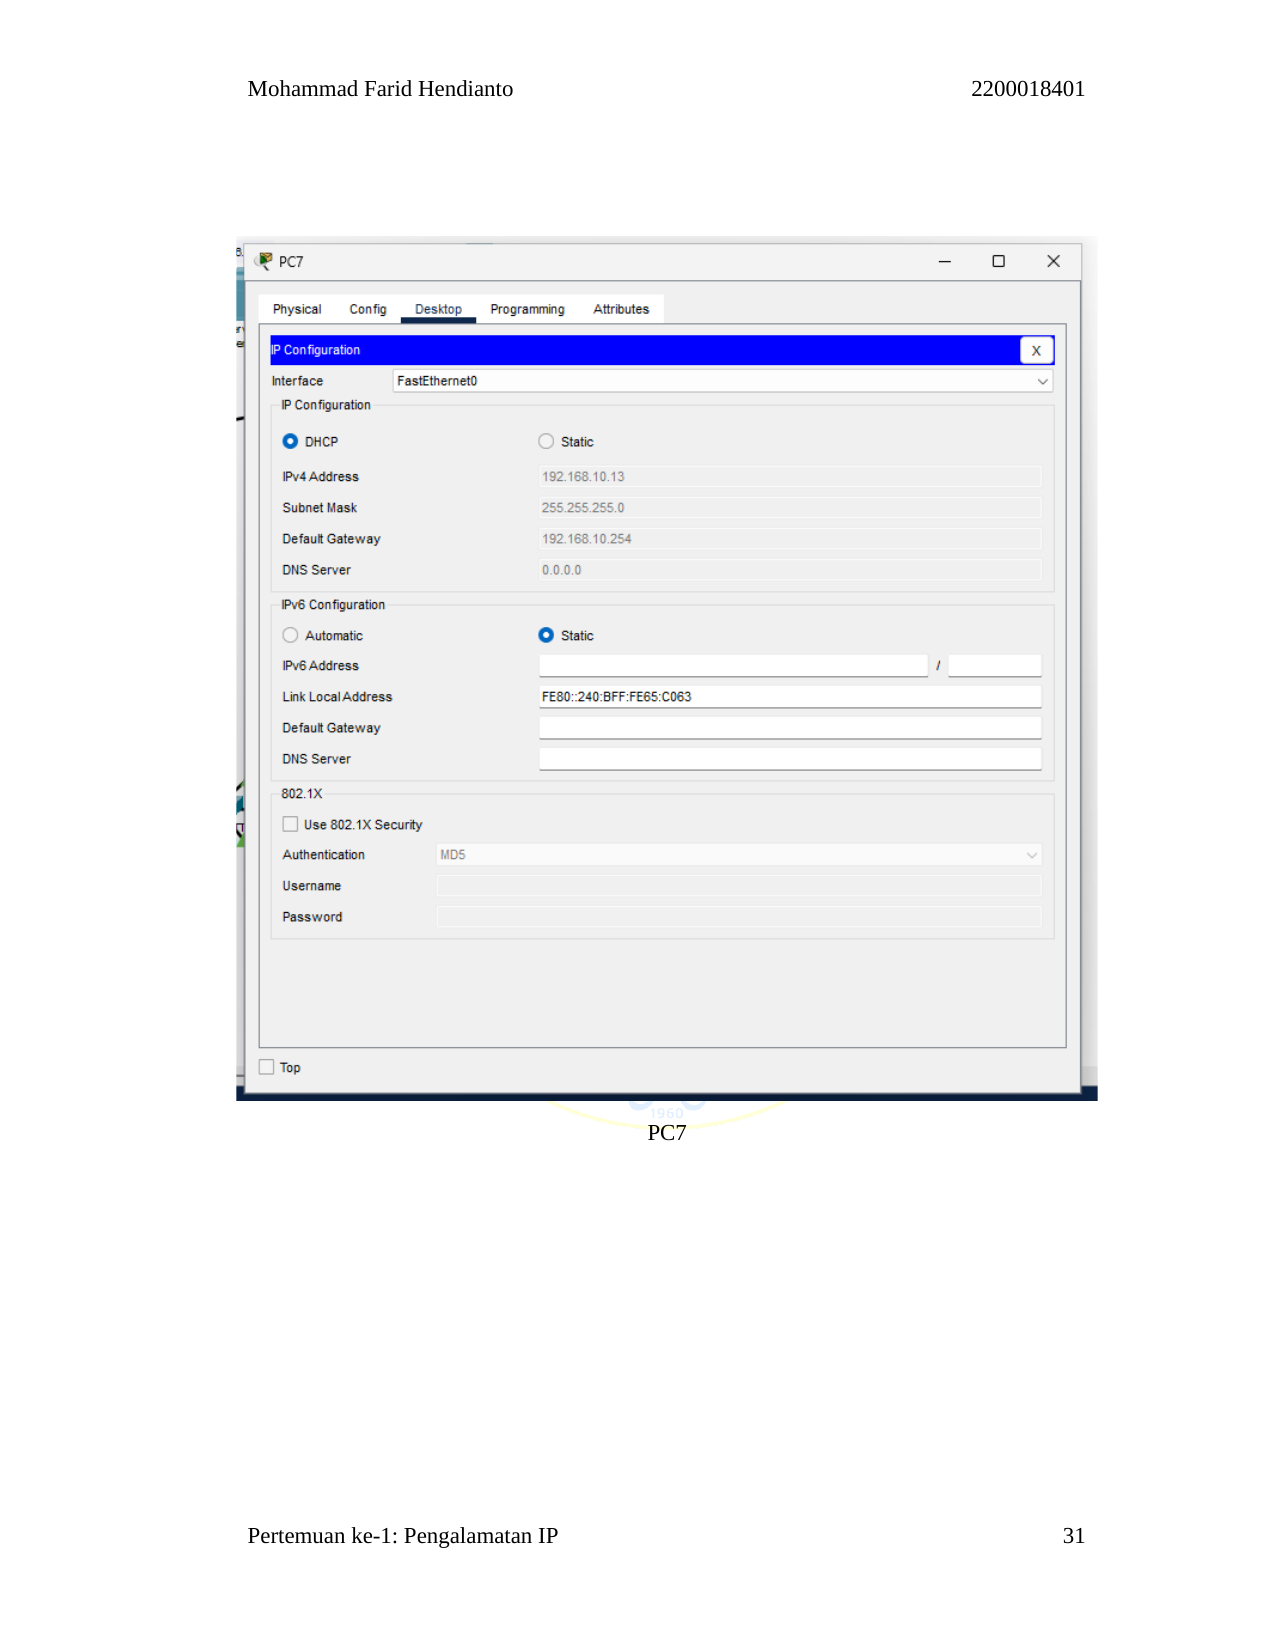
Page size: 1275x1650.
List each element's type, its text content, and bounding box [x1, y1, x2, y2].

text PC7 [236, 1119, 1098, 1145]
picture [236, 236, 1098, 1101]
